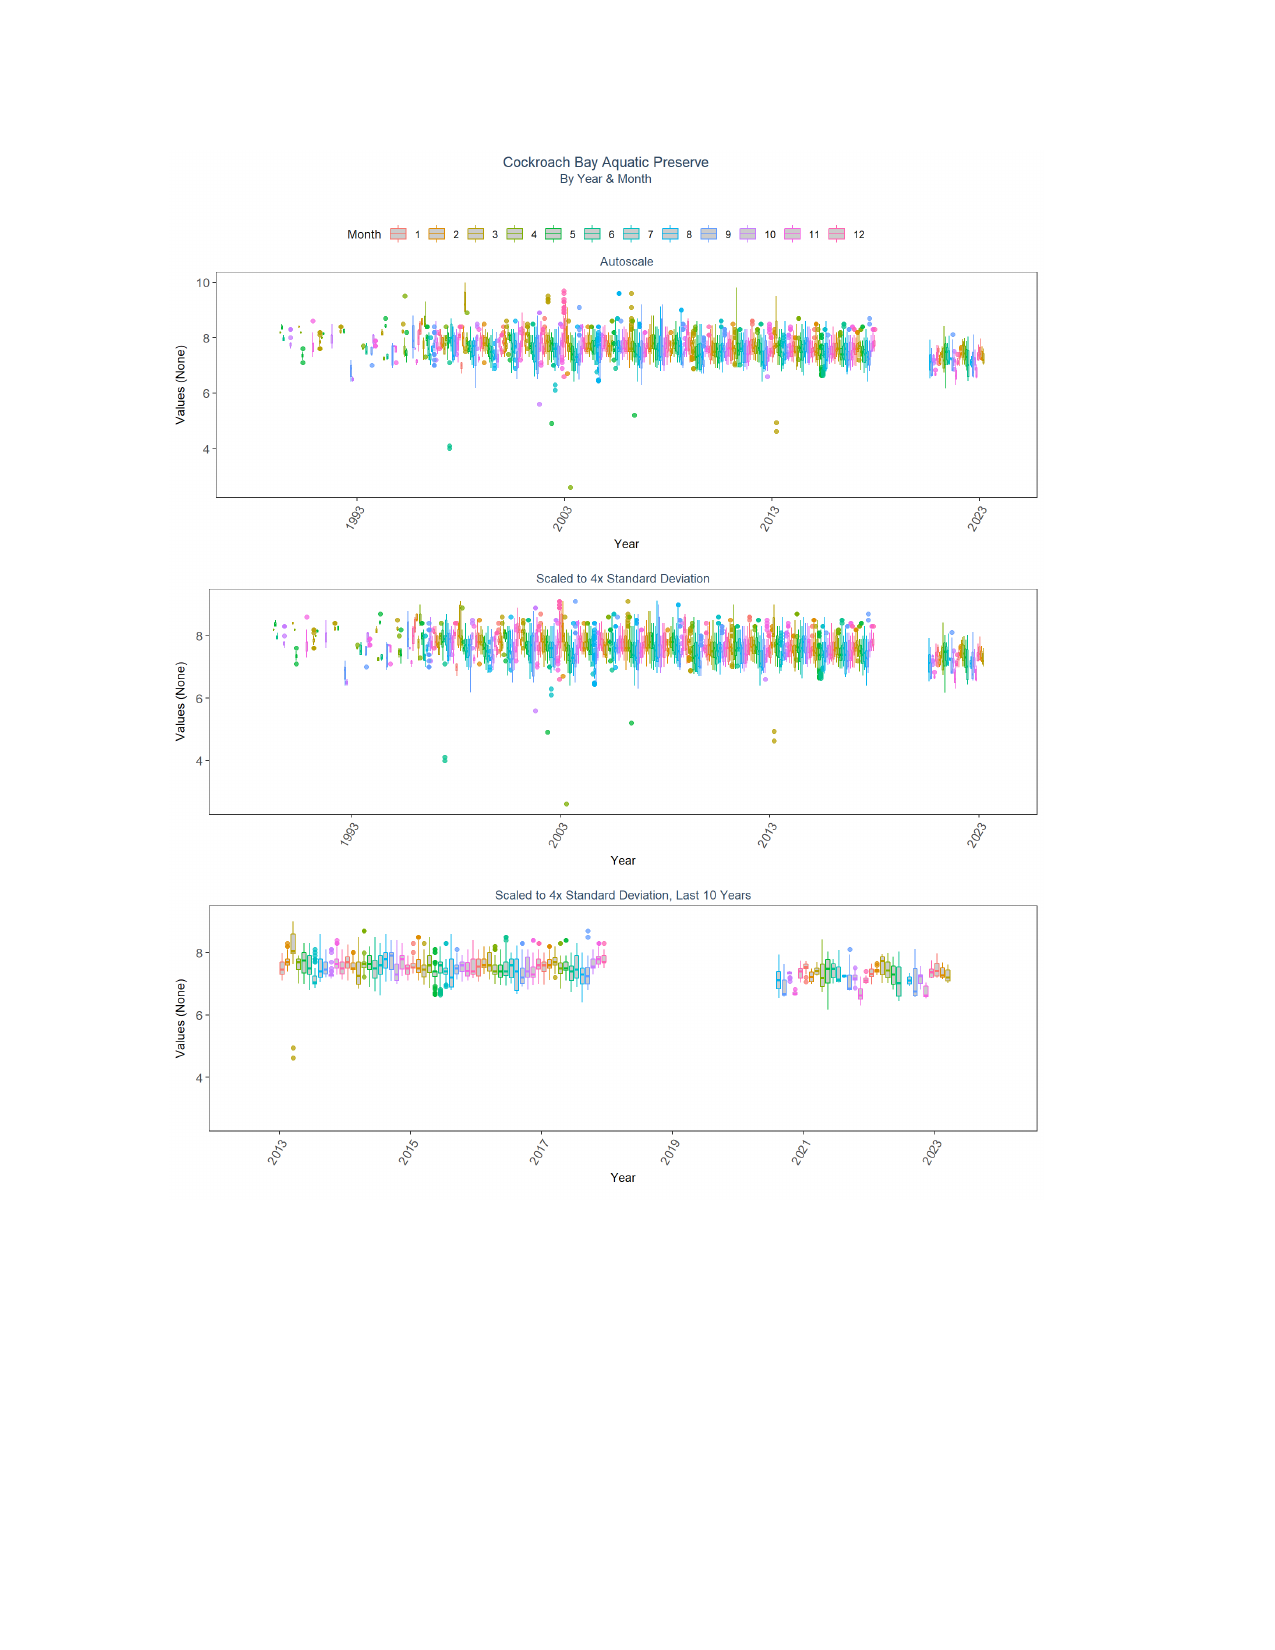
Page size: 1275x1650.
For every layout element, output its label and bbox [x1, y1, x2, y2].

picture [168, 150, 1044, 1200]
